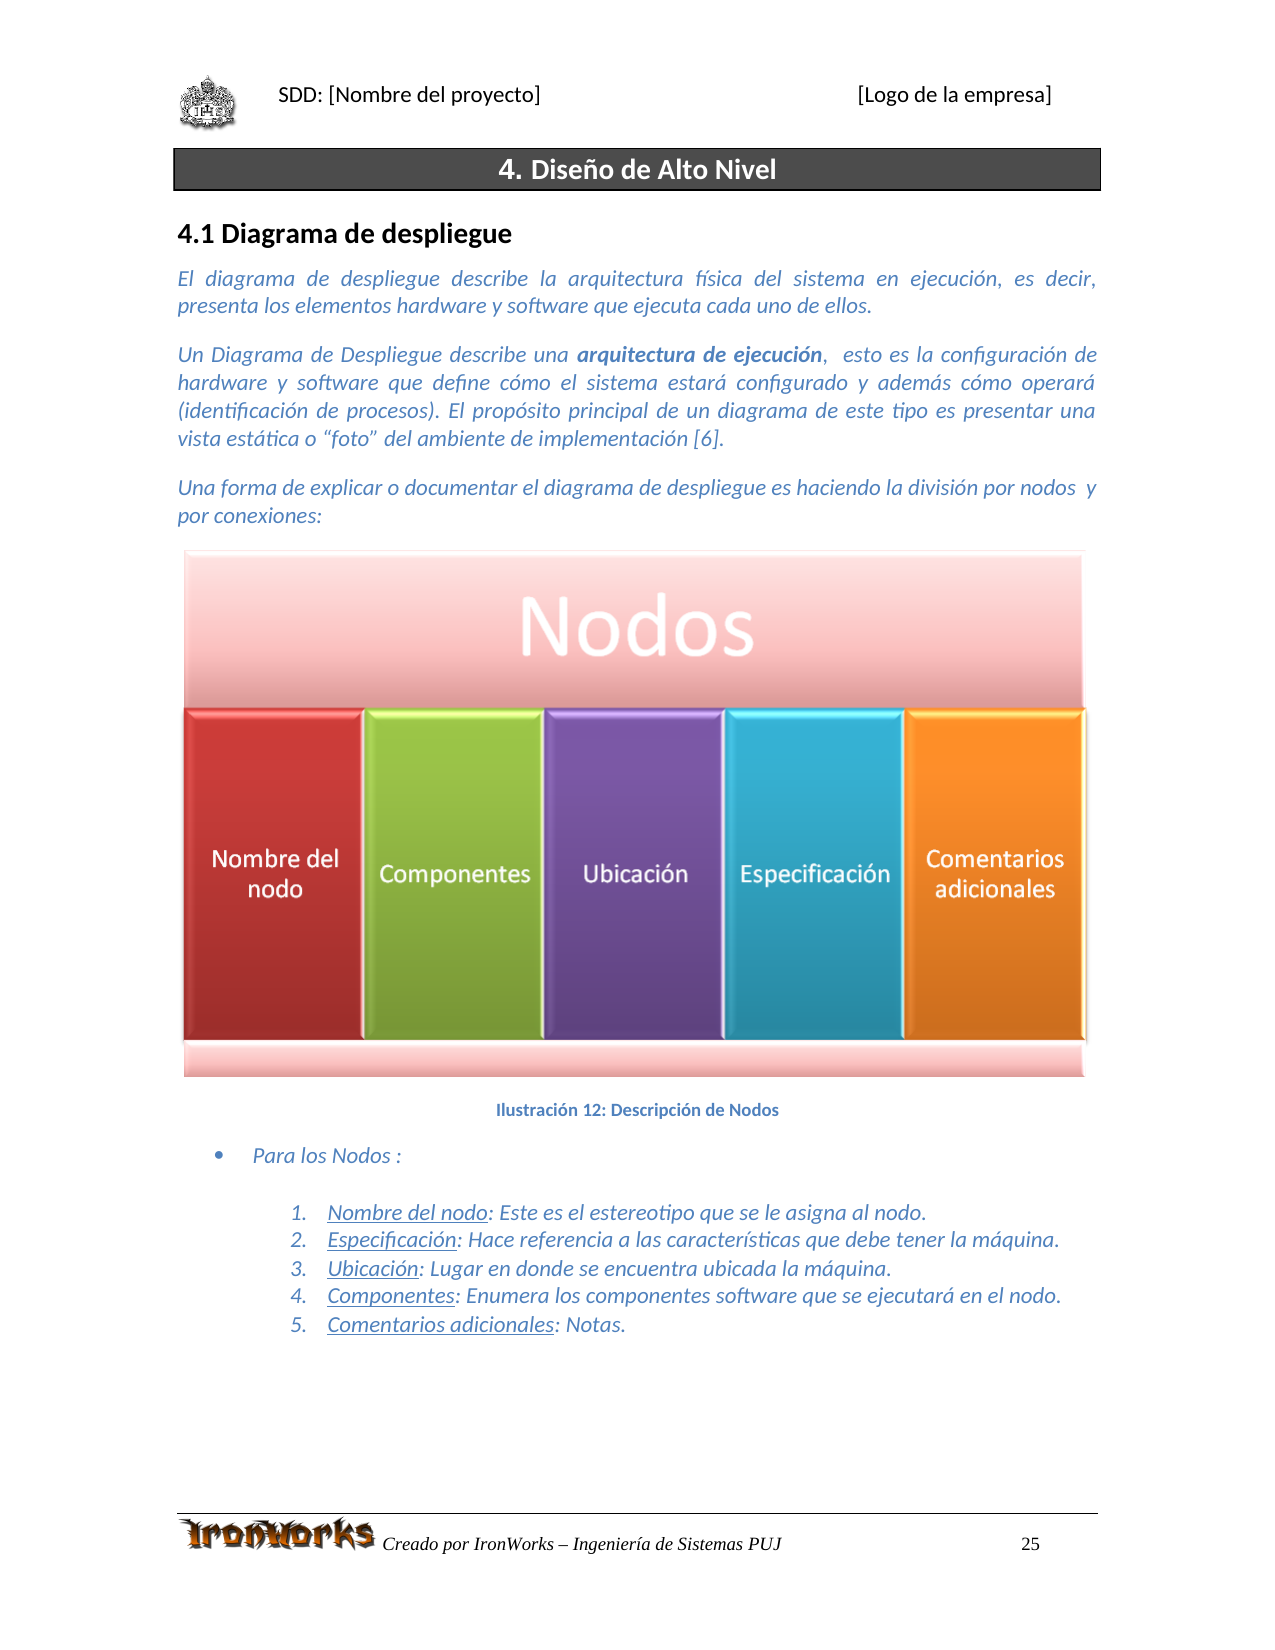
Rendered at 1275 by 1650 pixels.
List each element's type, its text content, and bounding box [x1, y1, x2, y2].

picture [177, 1516, 378, 1551]
list Nombre del nodo: Este es el estereotipo que se le asigna al nodo. [290, 1198, 1098, 1226]
text Una forma de explicar o documentar el diagrama de despliegue es haciendo la división por nodos y por conexiones: [177, 473, 1098, 529]
picture [177, 73, 239, 134]
text Un Diagrama de Despliegue describe una arquitectura de ejecución, esto es la configuración de hardware y software que define cómo el sistema estará configurado y además cómo operará (identificación de procesos). El propósito principal de un diagrama de este tipo es presentar una vista estática o “foto” del ambiente de implementación [6]. [177, 341, 1098, 453]
text El diagrama de despliegue describe la arquitectura física del sistema en ejecución, es decir, presenta los elementos hardware y software que ejecuta cada uno de ellos. [177, 264, 1098, 320]
list Para los Nodos : [215, 1142, 1098, 1169]
picture [177, 550, 1092, 1077]
list Comentarios adicionales: Notas. [290, 1310, 1098, 1338]
list Especificación: Hace referencia a las características que debe tener la máquina. [290, 1226, 1098, 1254]
list Ubicación: Lugar en donde se encuentra ubicada la máquina. [290, 1254, 1098, 1282]
subtitle Diagrama de despliegue [177, 216, 1098, 251]
list Componentes: Enumera los componentes software que se ejecutará en el nodo. [290, 1282, 1098, 1310]
subtitle Diseño de Alto Nivel [175, 149, 1100, 189]
